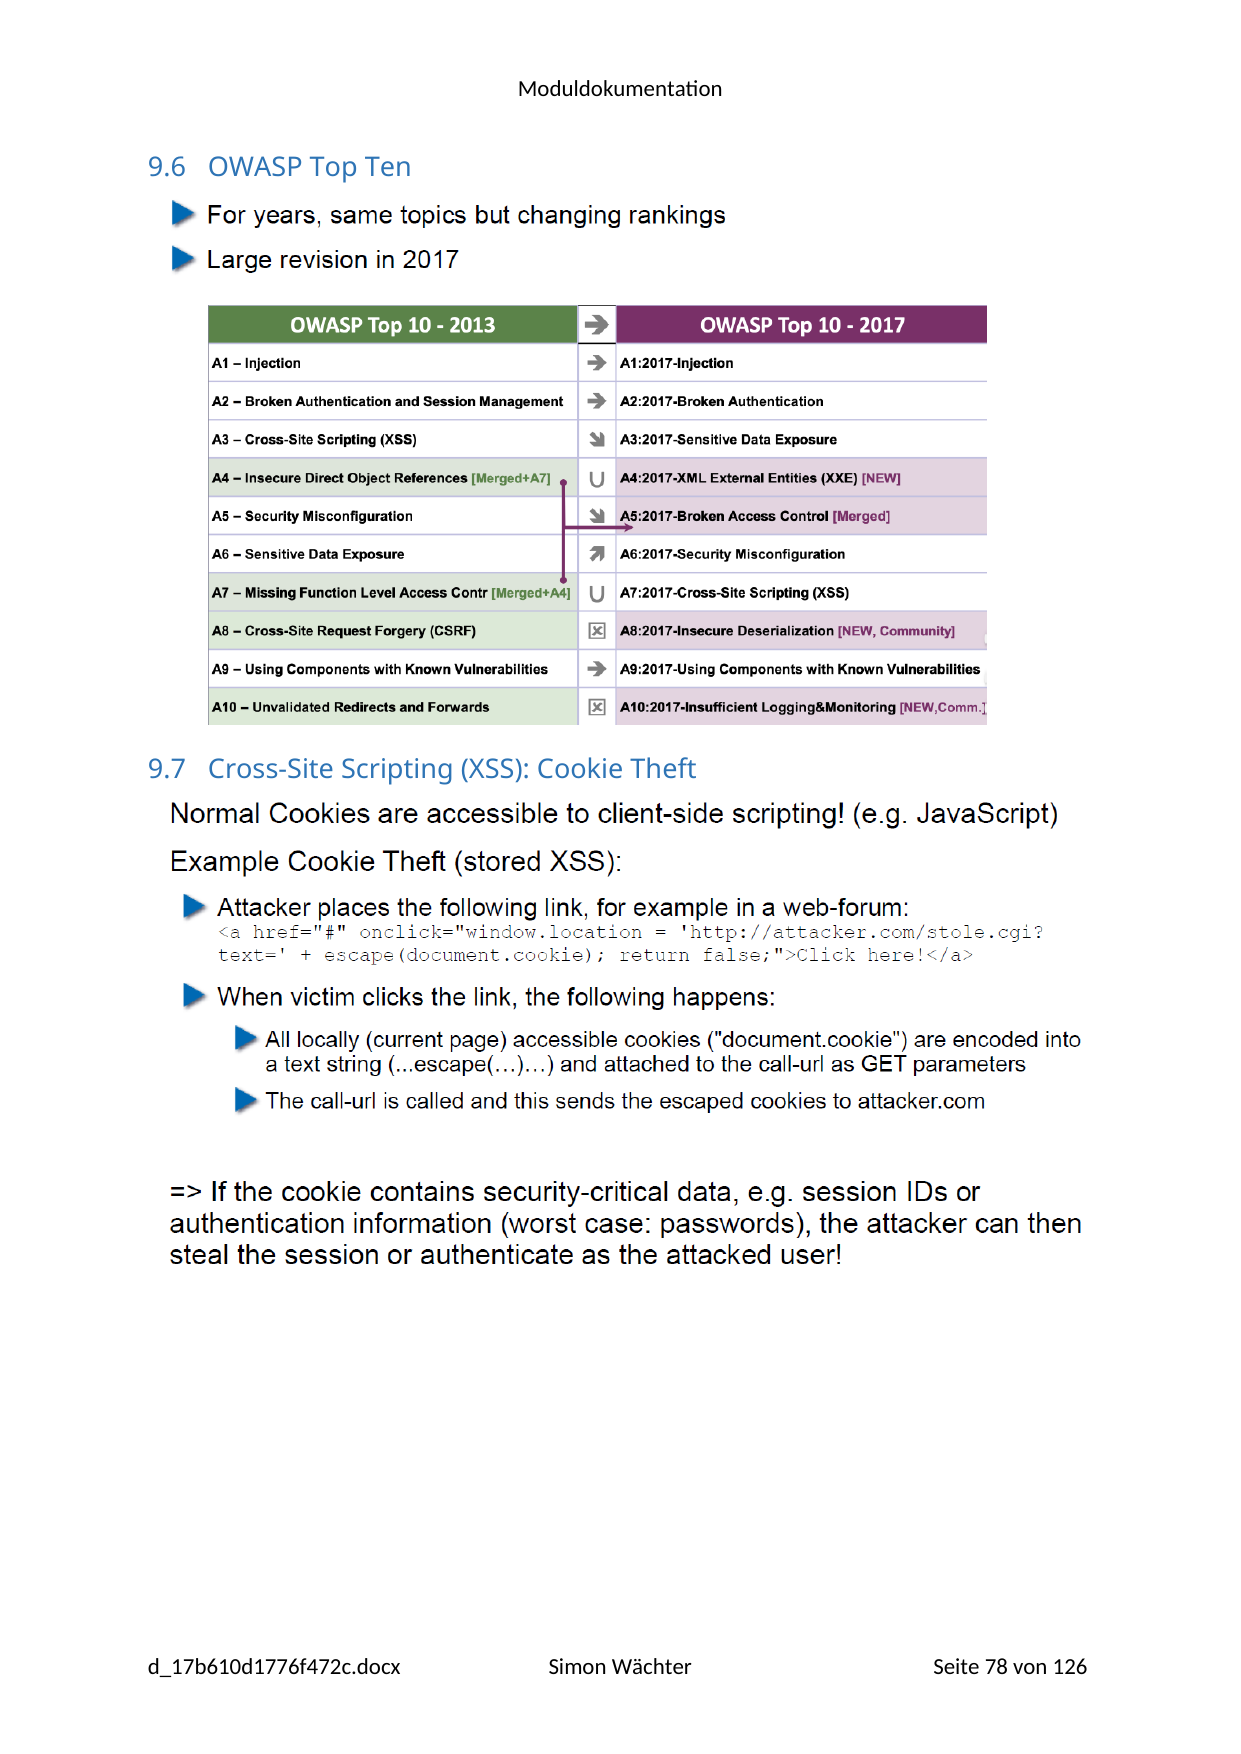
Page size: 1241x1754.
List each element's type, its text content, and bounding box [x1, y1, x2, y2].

picture [147, 187, 1093, 731]
subtitle OWASP Top Ten [148, 148, 1093, 184]
subtitle Cross-Site Scripting (XSS): Cookie Theft [148, 749, 1093, 786]
picture [147, 788, 1093, 1278]
